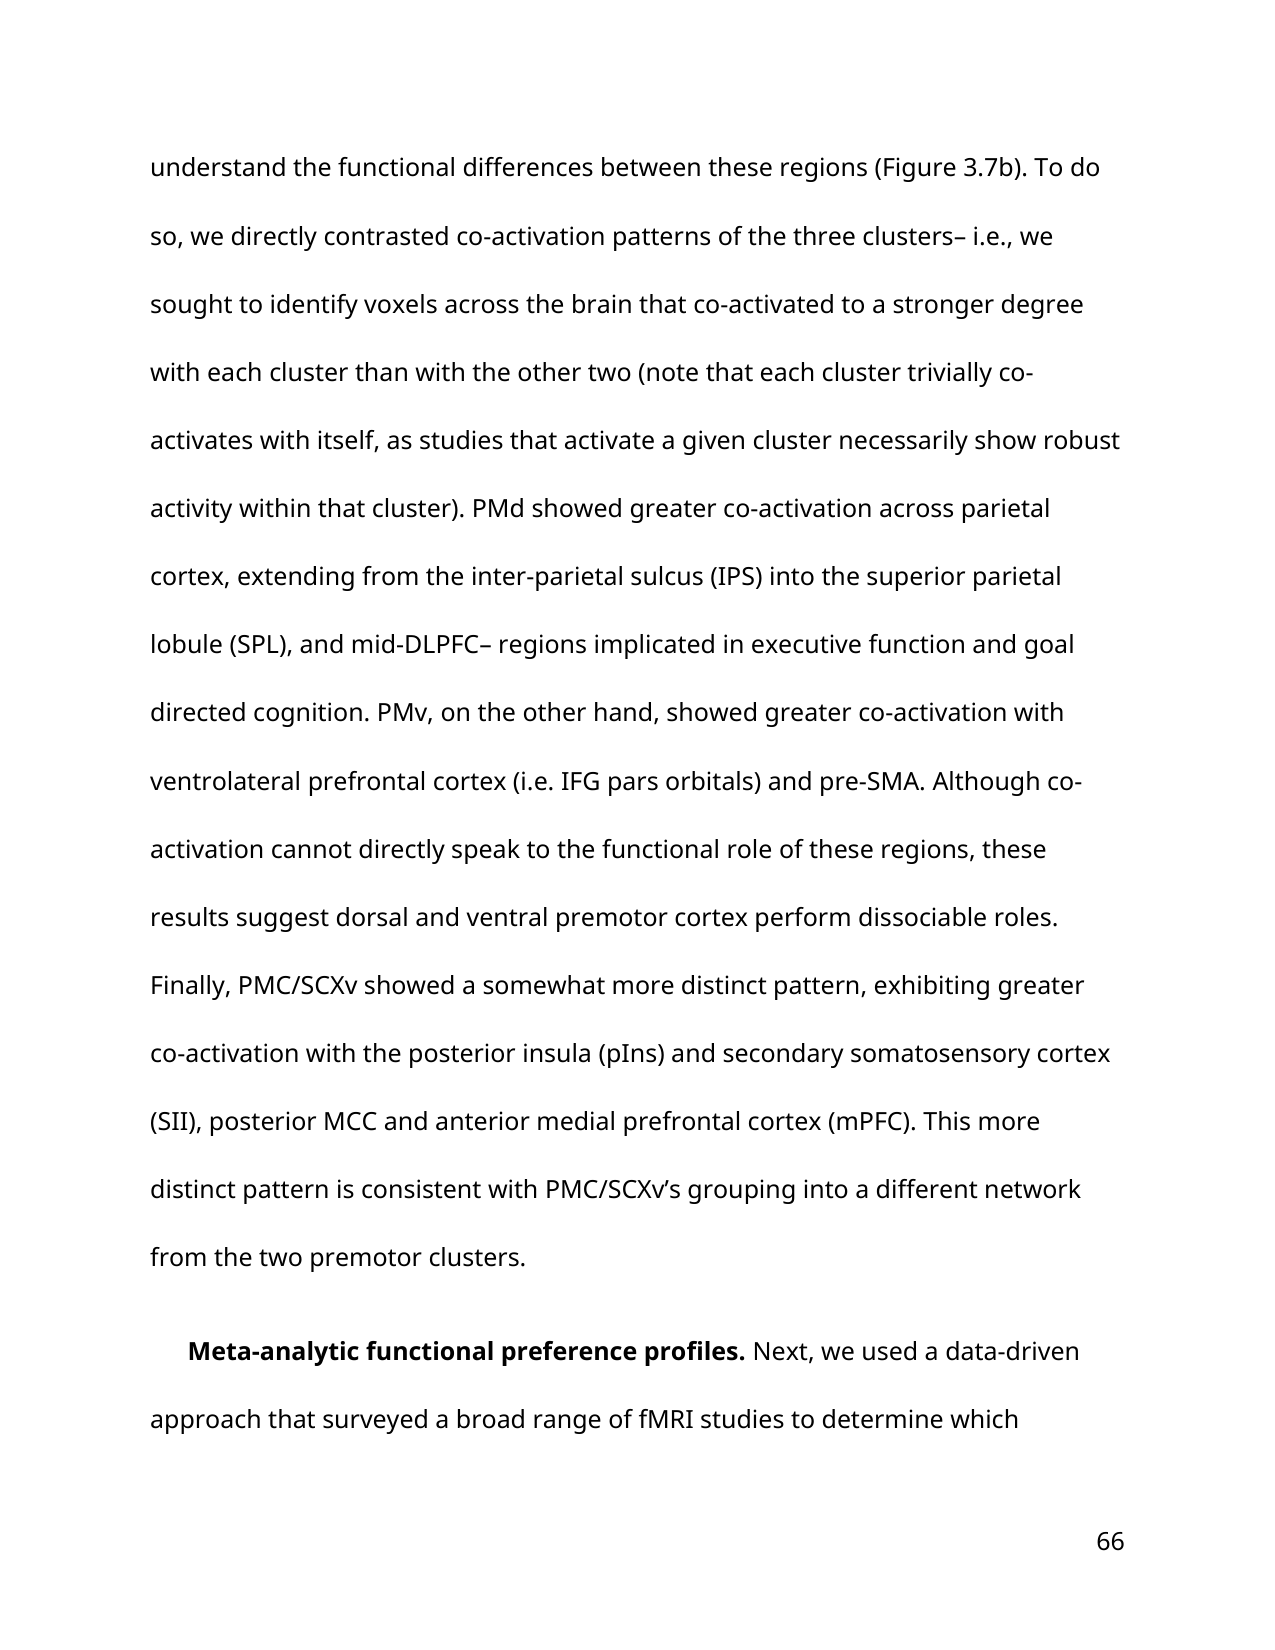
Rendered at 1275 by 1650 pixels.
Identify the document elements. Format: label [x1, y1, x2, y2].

text [150, 150, 1125, 1274]
text [150, 1333, 1125, 1435]
